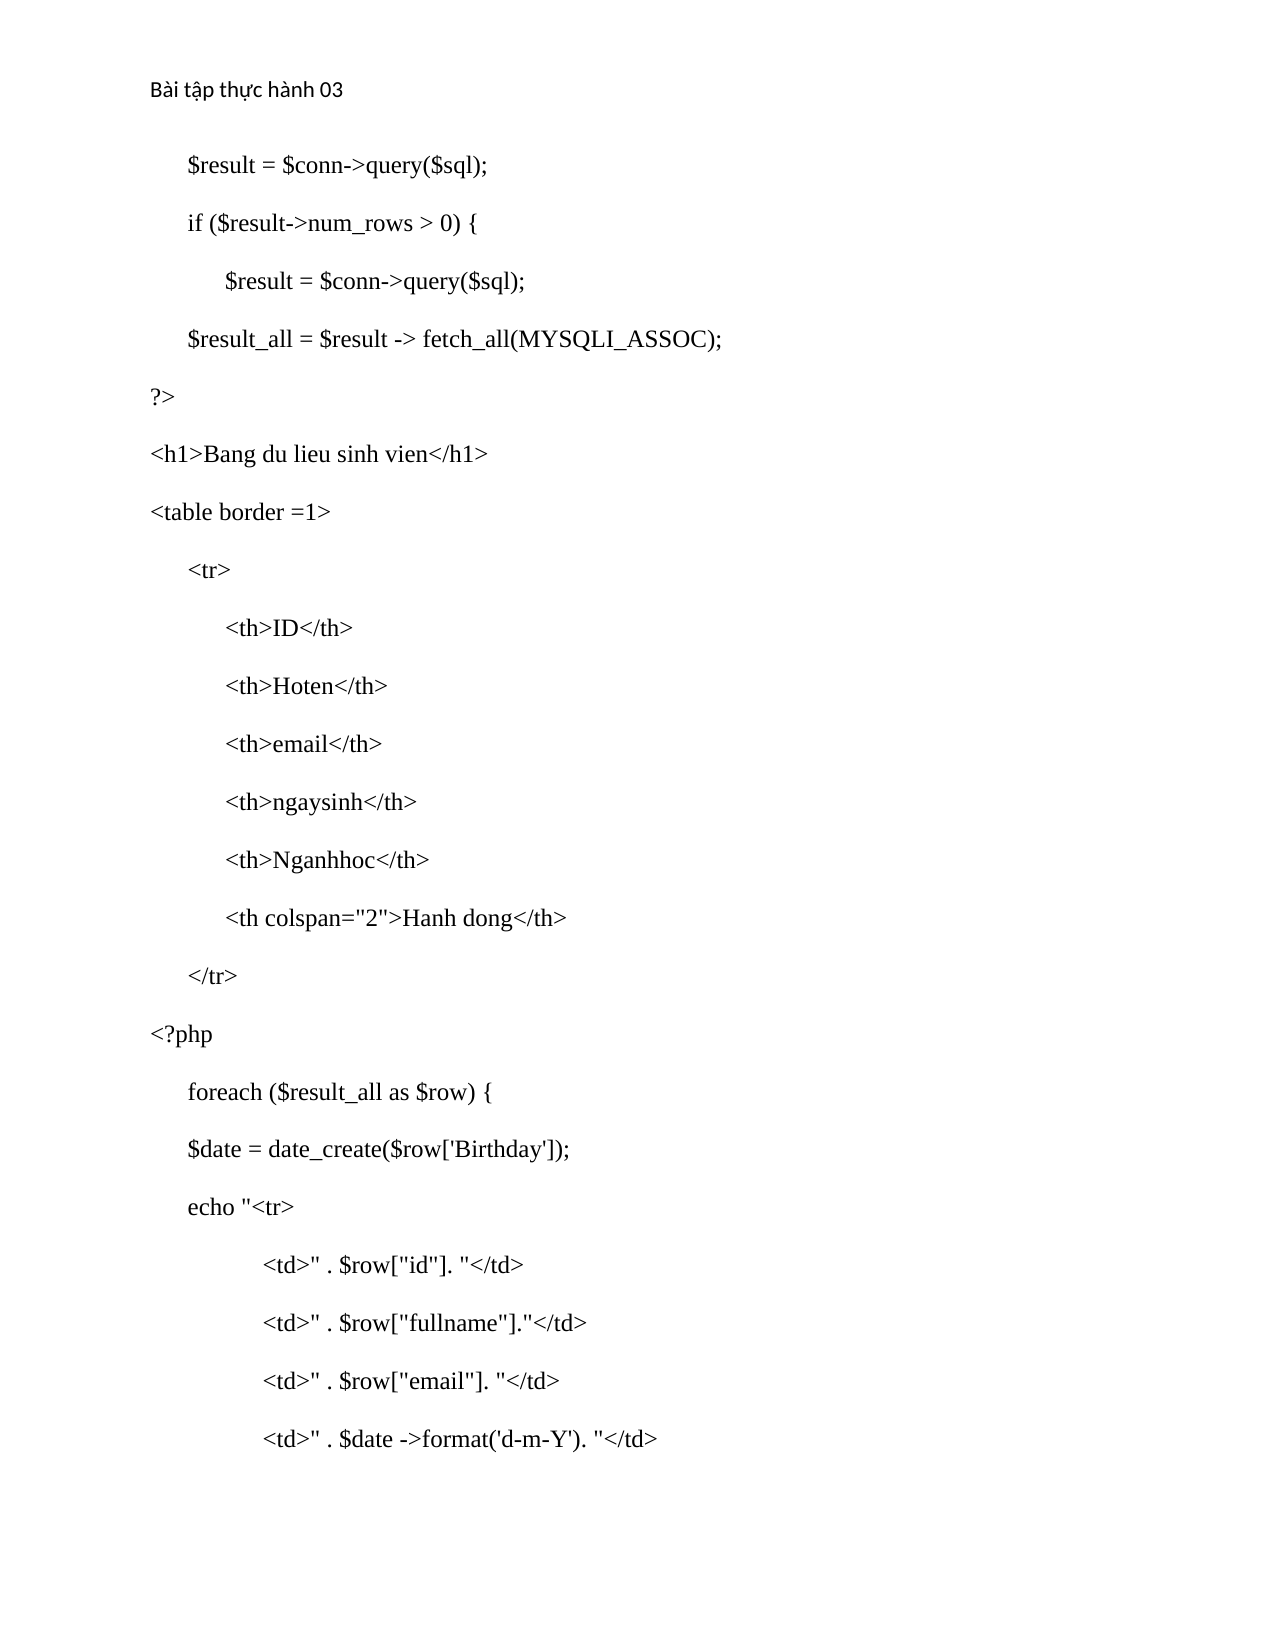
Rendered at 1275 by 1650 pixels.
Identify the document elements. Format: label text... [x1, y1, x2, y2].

text <th>ngaysinh</th> [150, 787, 1125, 816]
text $result_all = $result -> fetch_all(MYSQLI_ASSOC); [150, 324, 1125, 352]
text if ($result->num_rows > 0) { [150, 208, 1125, 237]
text ?> [150, 382, 1125, 410]
text <td>" . $date ->format('d-m-Y'). "</td> [150, 1424, 1125, 1453]
text </tr> [150, 961, 1125, 989]
text <?php [150, 1019, 1125, 1047]
text <th colspan="2">Hanh dong</th> [150, 903, 1125, 932]
text <th>Nganhhoc</th> [150, 845, 1125, 874]
text <td>" . $row["id"]. "</td> [150, 1250, 1125, 1279]
text $date = date_create($row['Birthday']); [150, 1134, 1125, 1163]
text <th>email</th> [150, 729, 1125, 758]
text echo "<tr> [150, 1192, 1125, 1221]
text <table border =1> [150, 497, 1125, 526]
text $result = $conn->query($sql); [150, 266, 1125, 294]
text foreach ($result_all as $row) { [150, 1077, 1125, 1105]
text <h1>Bang du lieu sinh vien</h1> [150, 439, 1125, 468]
text <th>ID</th> [150, 613, 1125, 642]
text <tr> [150, 555, 1125, 584]
text <td>" . $row["fullname"]."</td> [150, 1308, 1125, 1337]
text $result = $conn->query($sql); [150, 150, 1125, 179]
text <th>Hoten</th> [150, 671, 1125, 700]
text <td>" . $row["email"]. "</td> [150, 1366, 1125, 1395]
